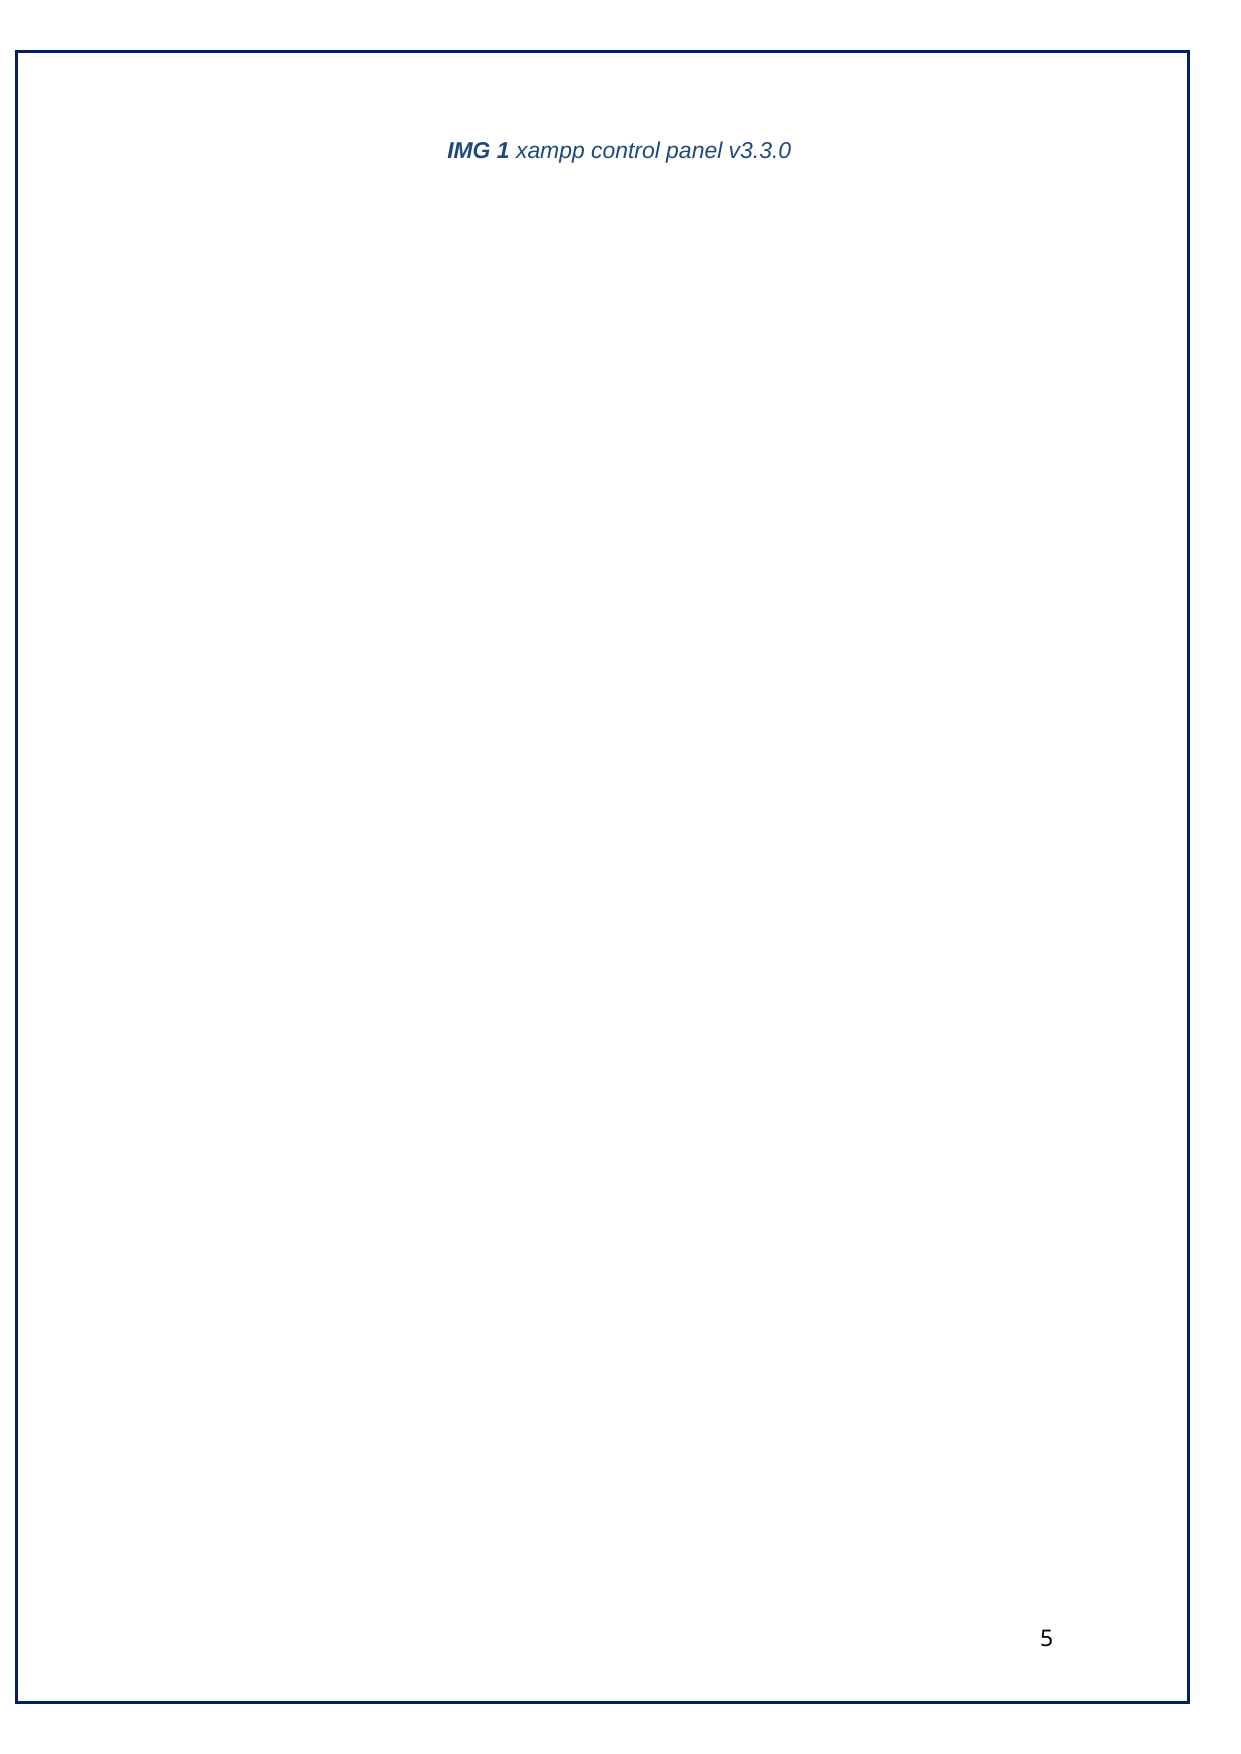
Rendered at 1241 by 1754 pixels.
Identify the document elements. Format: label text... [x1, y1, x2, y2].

text IMG 1 xampp control panel v3.3.0 [87, 137, 1153, 164]
